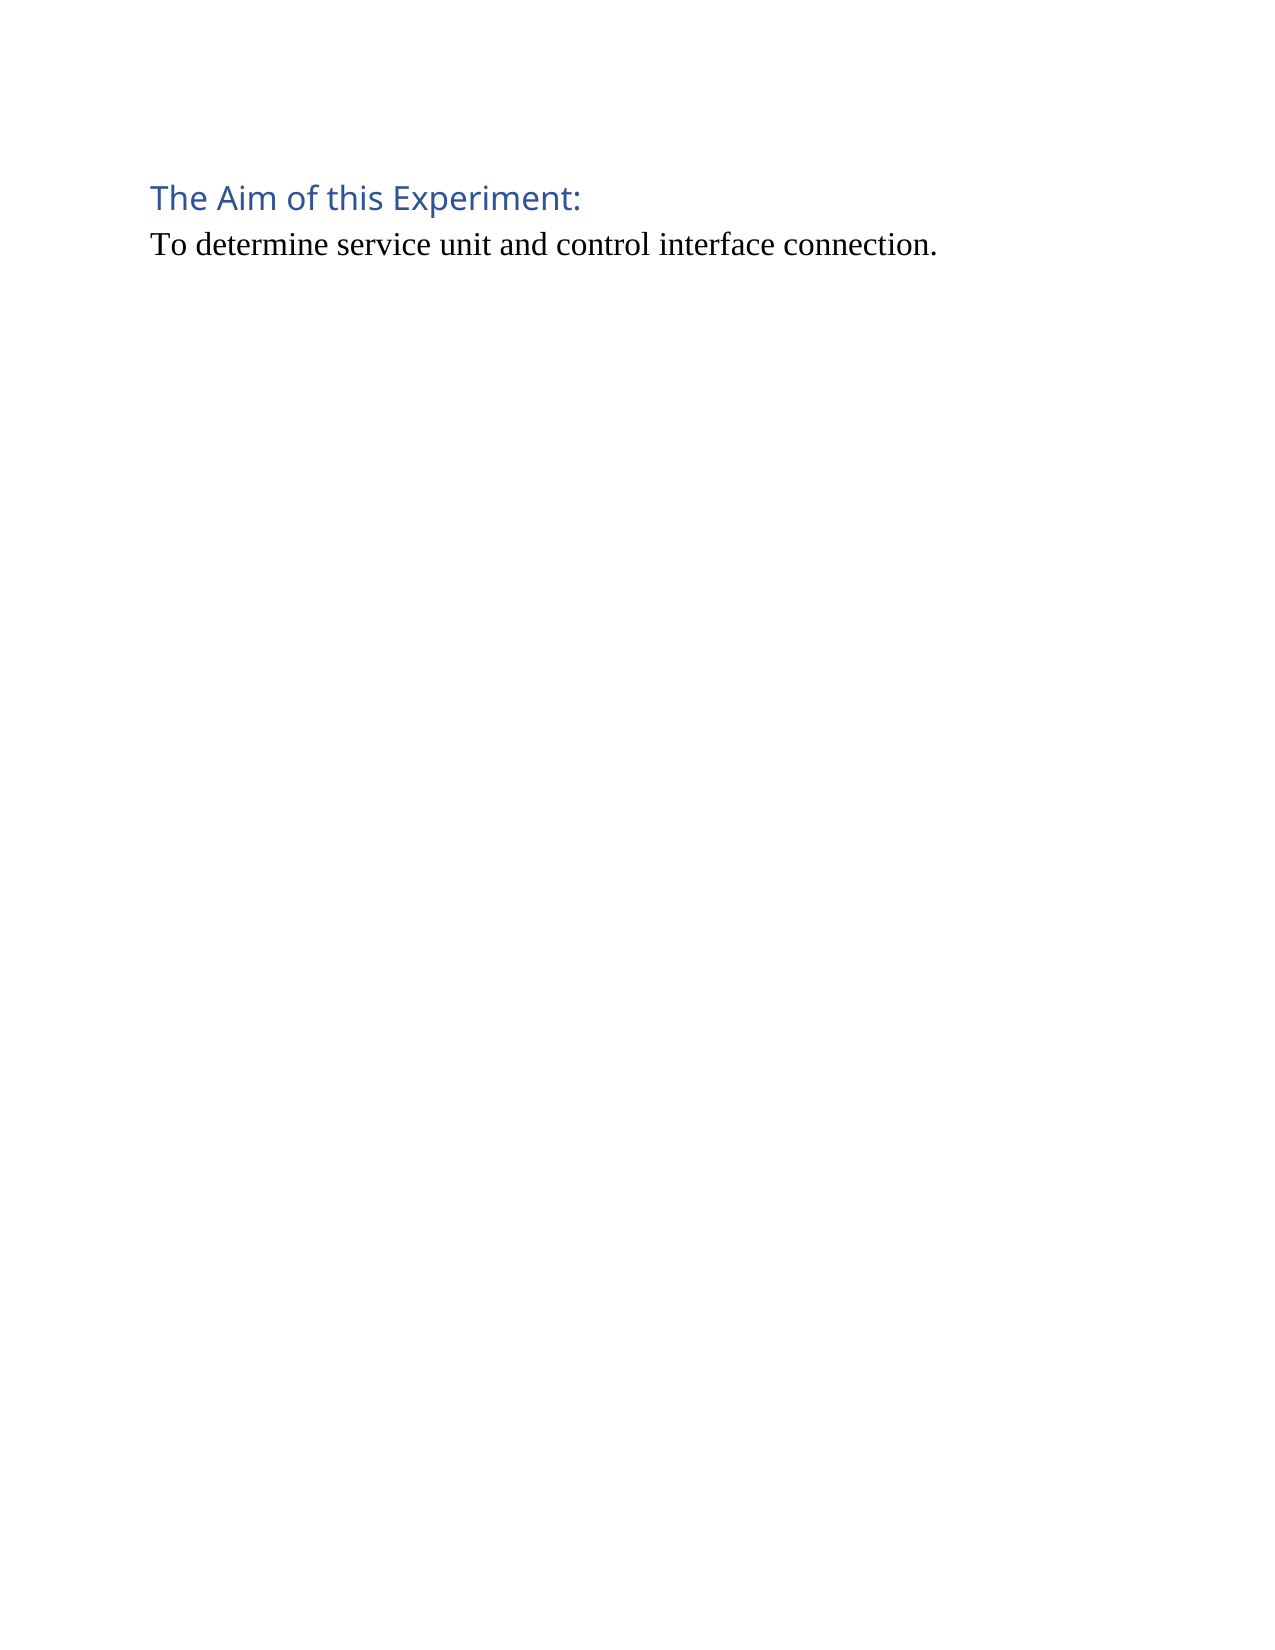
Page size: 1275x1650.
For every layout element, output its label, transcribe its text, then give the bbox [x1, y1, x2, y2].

text To determine service unit and control interface connection. [150, 224, 1125, 262]
subtitle The Aim of this Experiment: [150, 175, 1125, 220]
